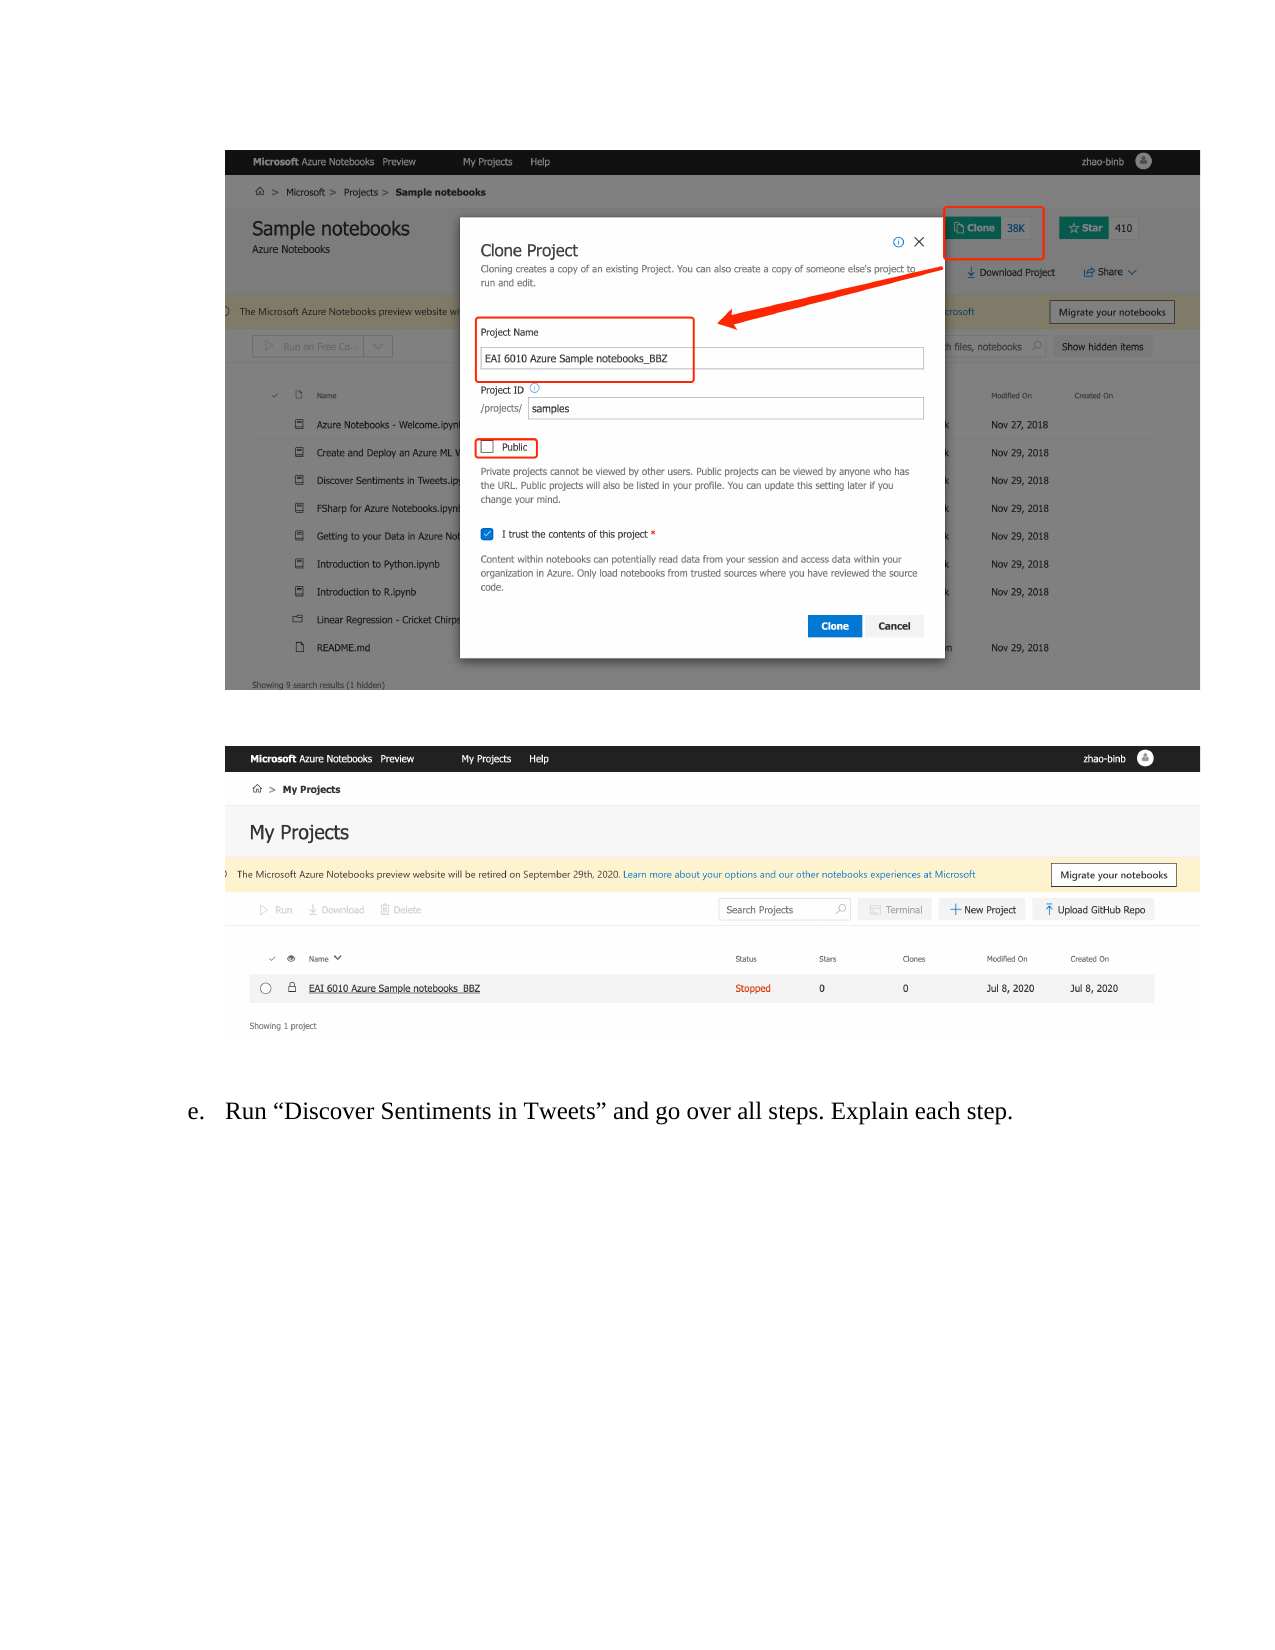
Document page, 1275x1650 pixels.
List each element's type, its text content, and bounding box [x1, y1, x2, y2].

picture [225, 150, 1200, 690]
list Run “Discover Sentiments in Tweets” and go over all steps. Explain each step. [187, 1096, 1125, 1125]
picture [225, 746, 1200, 1040]
